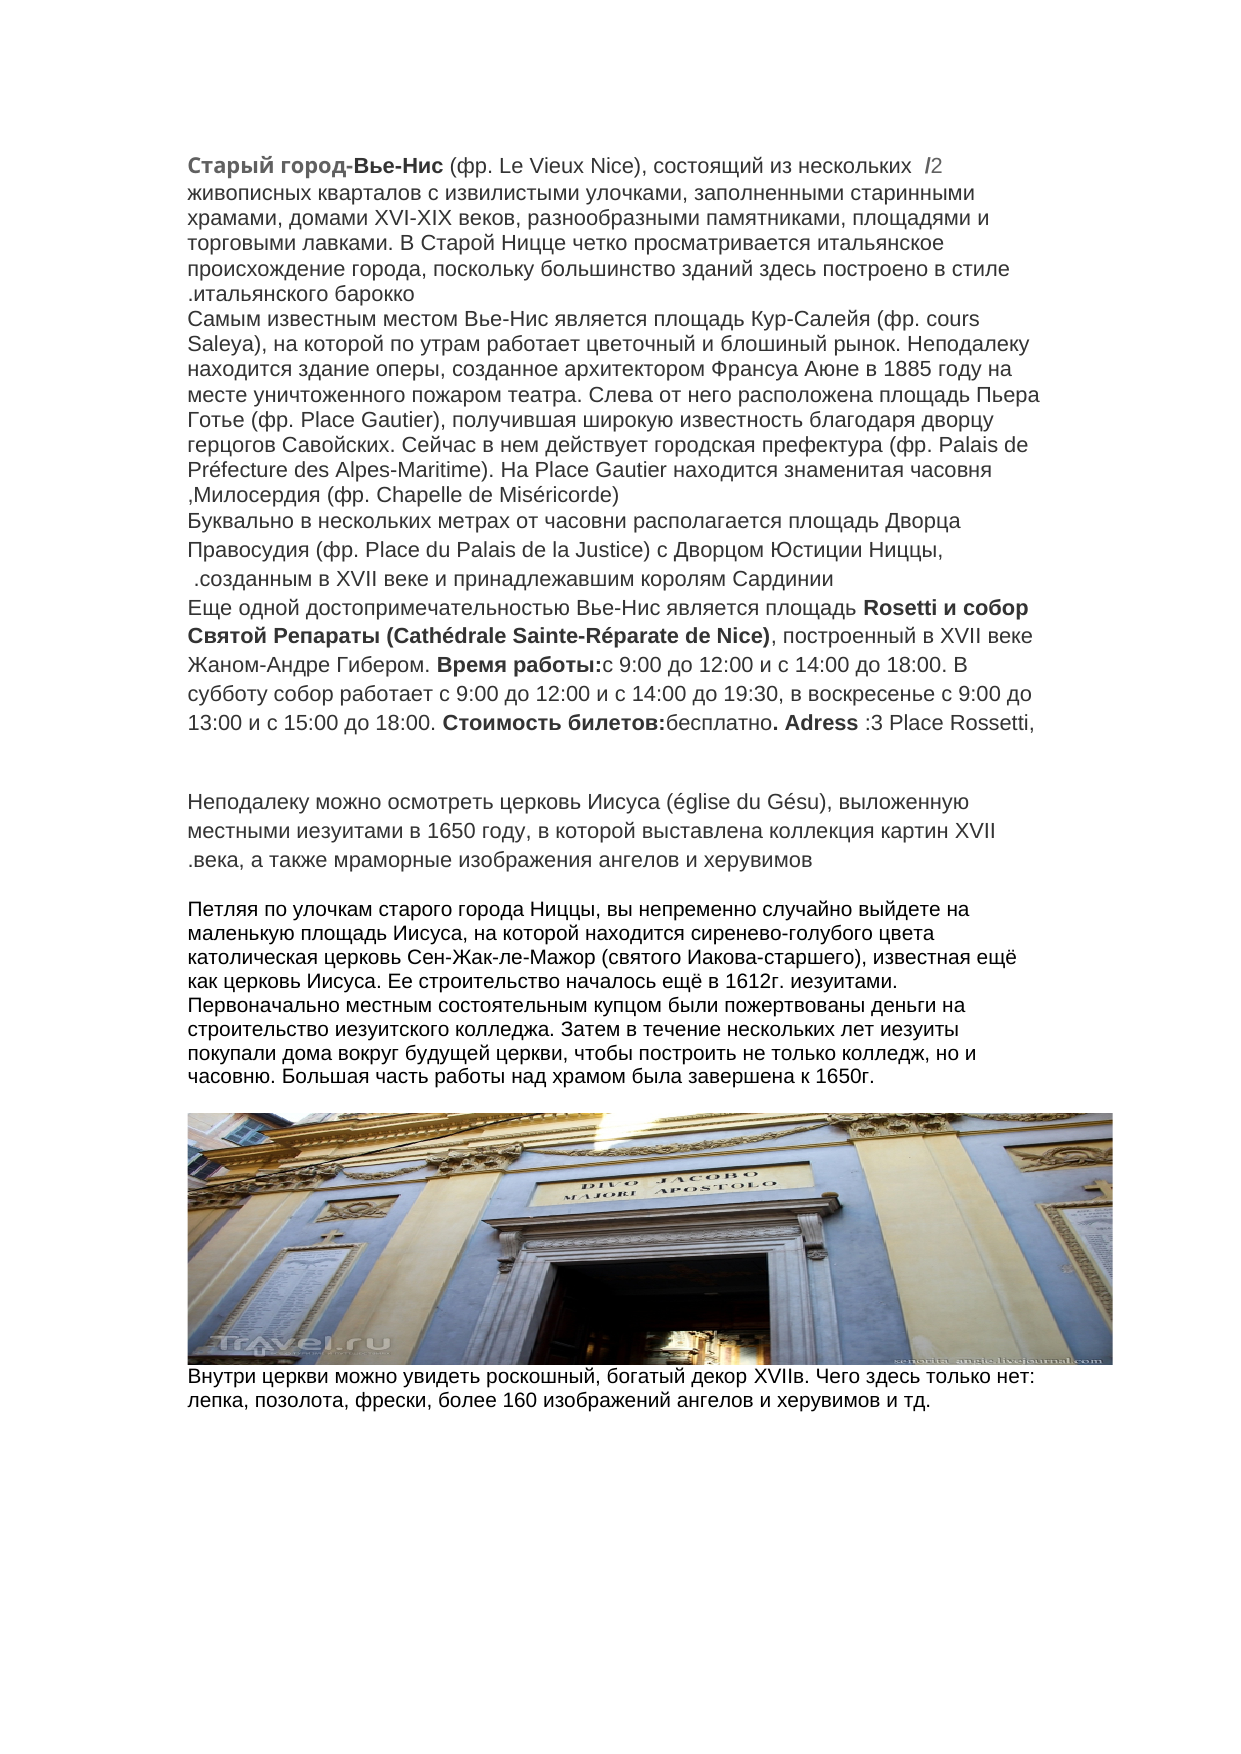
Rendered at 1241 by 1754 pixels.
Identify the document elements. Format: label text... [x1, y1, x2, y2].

text Неподалеку можно осмотреть церковь Иисуса (église du Gésu), выложенную местными иезуитами в 1650 году, в которой выставлена коллекция картин XVII века, а также мраморные изображения ангелов и херувимов. [187, 789, 1053, 872]
text Самым известным местом Вье-Нис является площадь Кур-Салейя (фр. cours Saleya), на которой по утрам работает цветочный и блошиный рынок. Неподалеку находится здание оперы, созданное архитектором Франсуа Аюне в 1885 году на месте уничтоженного пожаром театра. Слева от него расположена площадь Пьера Готье (фр. Place Gautier), получившая широкую известность благодаря дворцу герцогов Савойских. Сейчас в нем действует городская префектура (фр. Palais de Préfecture des Alpes-Maritime). На Place Gautier находится знаменитая часовня Милосердия (фр. Chapelle de Miséricorde), [187, 306, 1053, 507]
text Буквально в нескольких метрах от часовни располагается площадь Дворца Правосудия (фр. Place du Palais de la Justice) с Дворцом Юстиции Ниццы, созданным в XVII веке и принадлежавшим королям Сардинии. [187, 507, 1053, 591]
picture [187, 1113, 1113, 1365]
text Петляя по улочкам старого города Ниццы, вы непременно случайно выйдете на маленькую площадь Иисуса, на которой находится сиренево-голубого цвета католическая церковь Сен-Жак-ле-Мажор (святого Иакова-старшего), известная ещё как церковь Иисуса. Ее строительство началось ещё в 1612г. иезуитами. Первоначально местным состоятельным купцом были пожертвованы деньги на строительство иезуитского колледжа. Затем в течение нескольких лет иезуиты покупали дома вокруг будущей церкви, чтобы построить не только колледж, но и часовню. Большая часть работы над храмом была завершена к 1650г. [187, 897, 1053, 1088]
text Еще одной достопримечательностью Вье-Нис является площадь Rosetti и собор Святой Репараты (Cathédrale Sainte-Réparate de Nice), построенный в XVII веке Жаном-Андре Гибером. Время работы:с 9:00 до 12:00 и с 14:00 до 18:00. В субботу собор работает с 9:00 до 12:00 и с 14:00 до 19:30, в воскресенье с 9:00 до 13:00 и с 15:00 до 18:00. Стоимость билетов:бесплатно. Adress :3 Place Rossetti, [187, 594, 1053, 735]
text 2/ Старый город-Вье-Нис (фр. Le Vieux Nice), состоящий из нескольких живописных кварталов с извилистыми улочками, заполненными старинными храмами, домами XVI-XIX веков, разнообразными памятниками, площадями и торговыми лавками. В Старой Ницце четко просматривается итальянское происхождение города, поскольку большинство зданий здесь построено в стиле итальянского барокко. [187, 150, 1053, 306]
text Внутри церкви можно увидеть роскошный, богатый декор XVIIв. Чего здесь только нет: лепка, позолота, фрески, более 160 изображений ангелов и херувимов и тд. [187, 1365, 1053, 1412]
